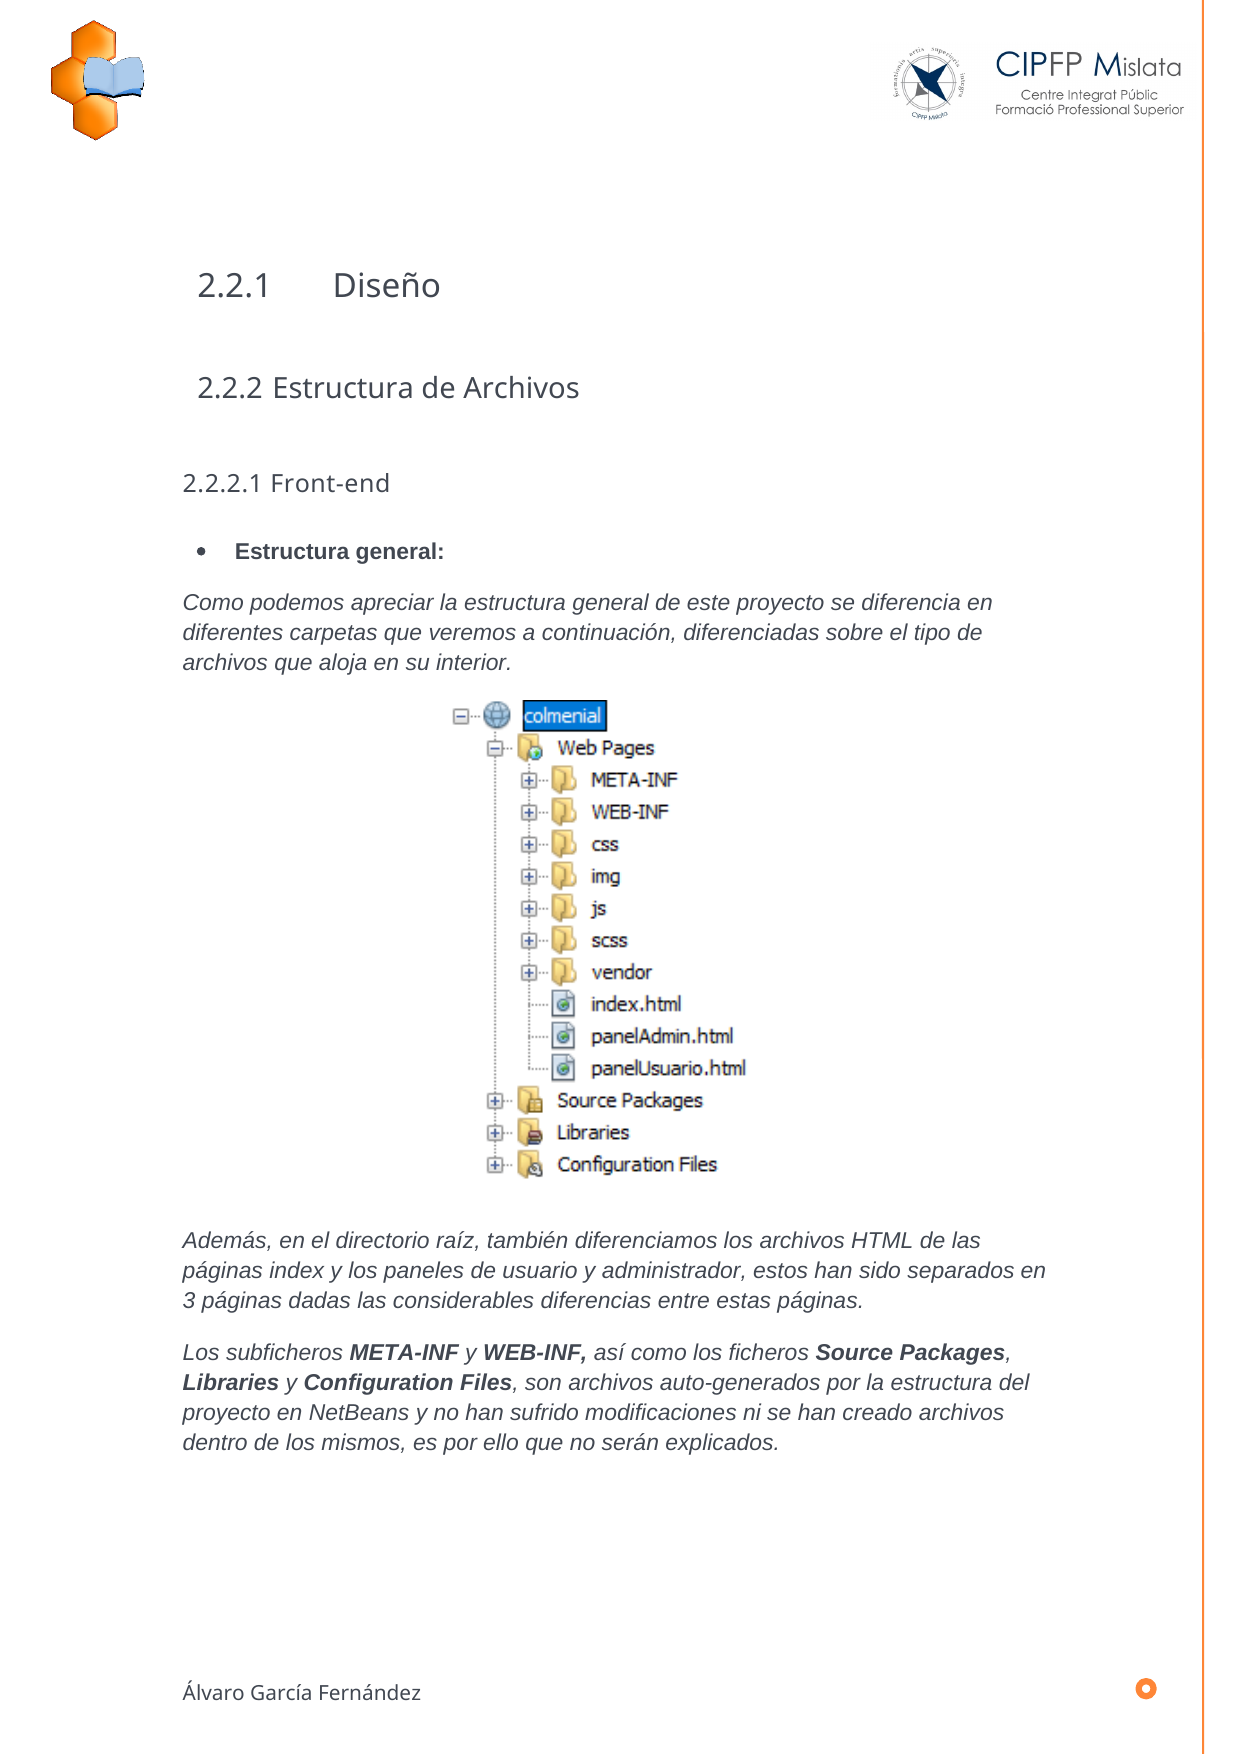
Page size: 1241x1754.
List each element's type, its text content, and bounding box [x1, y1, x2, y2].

subtitle Diseño [197, 261, 1058, 307]
text Además, en el directorio raíz, también diferenciamos los archivos HTML de las páginas index y los paneles de usuario y administrador, estos han sido separados en 3 páginas dadas las considerables diferencias entre estas páginas. [182, 1227, 1058, 1314]
picture [448, 700, 792, 1202]
list Estructura general: [197, 538, 1058, 564]
text Como podemos apreciar la estructura general de este proyecto se diferencia en diferentes carpetas que veremos a continuación, diferenciadas sobre el tipo de archivos que aloja en su interior. [182, 589, 1058, 676]
picture [41, 18, 164, 141]
text Los subficheros META-INF y WEB-INF, así como los ficheros Source Packages, Libraries y Configuration Files, son archivos auto-generados por la estructura del proyecto en NetBeans y no han sufrido modificaciones ni se han creado archivos dentro de los mismos, es por ello que no serán explicados. [182, 1338, 1058, 1456]
subtitle Estructura de Archivos [197, 367, 1058, 407]
subtitle 2.2.2.1 Front-end [182, 466, 1058, 500]
